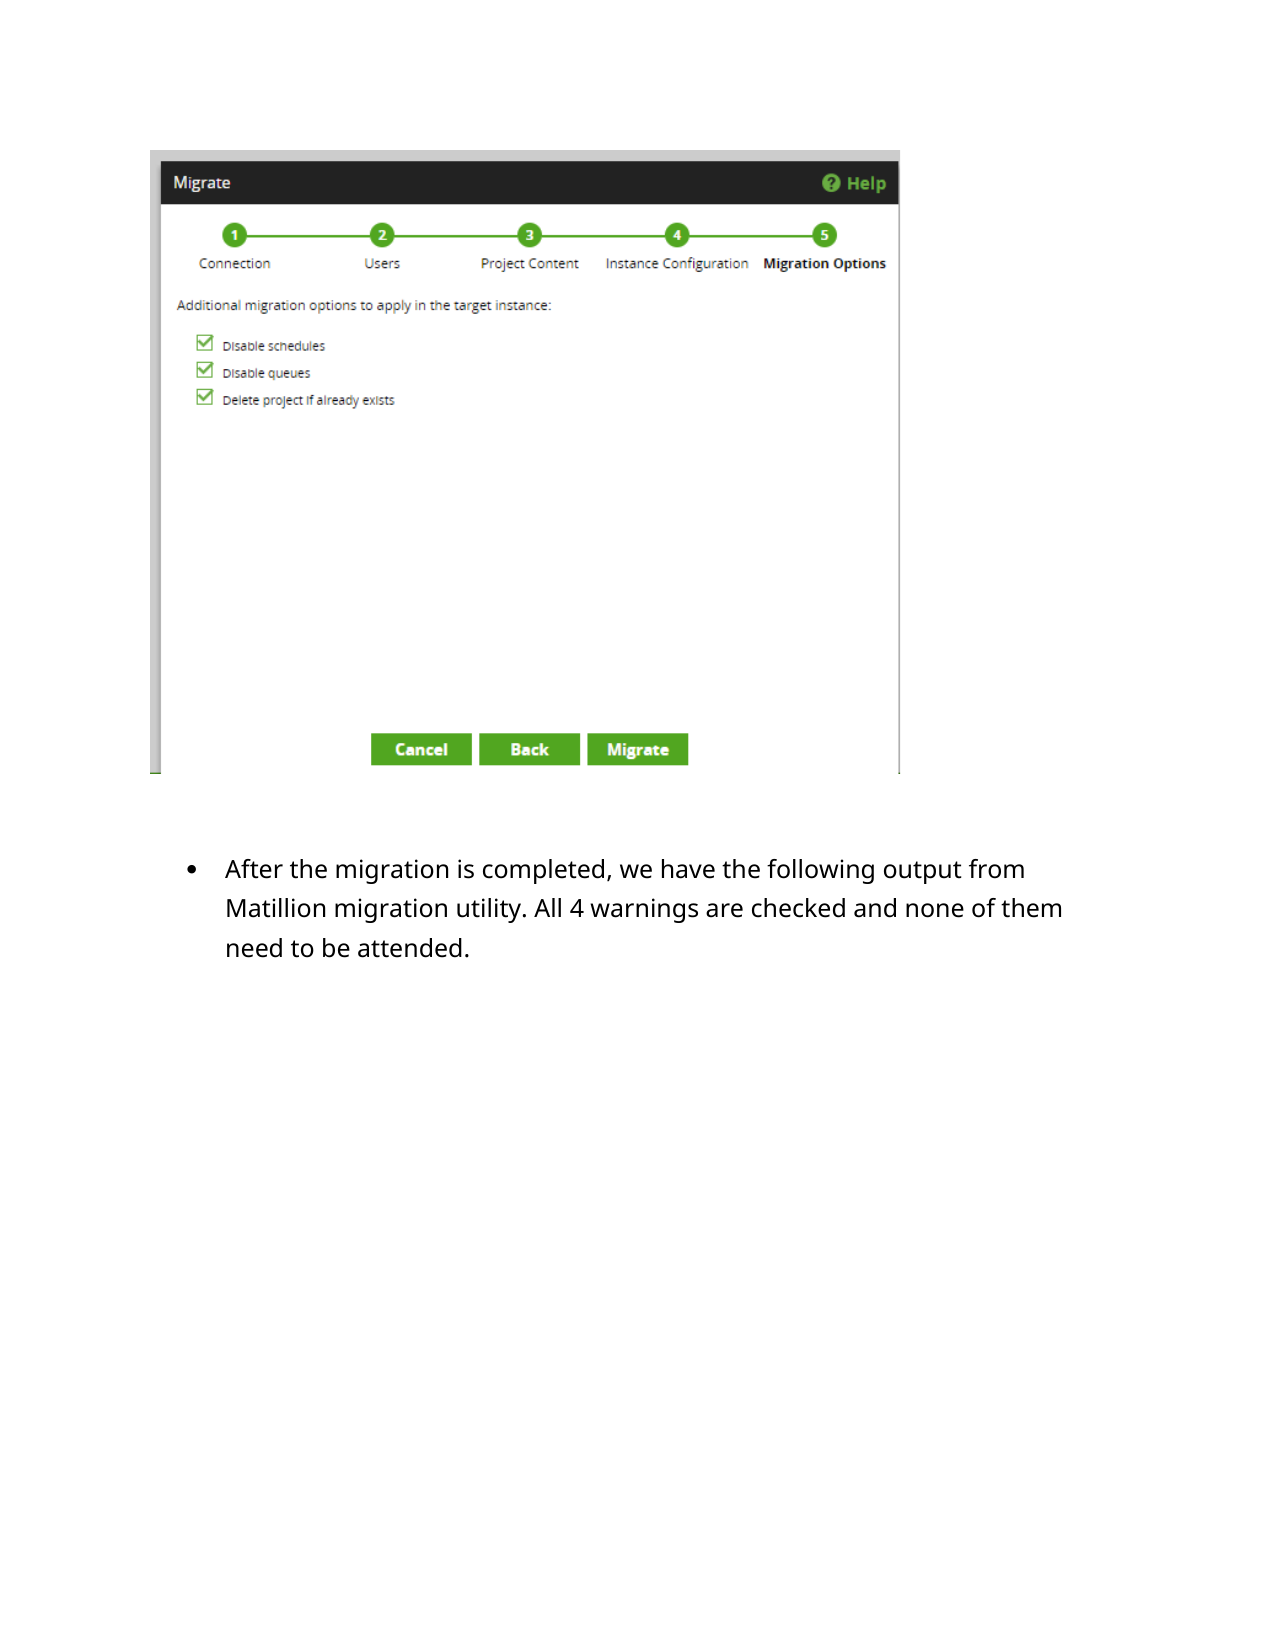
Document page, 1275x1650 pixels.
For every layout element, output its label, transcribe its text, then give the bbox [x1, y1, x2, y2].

list After the migration is completed, we have the following output from Matillion migration utility. All 4 warnings are checked and none of them need to be attended. [187, 852, 1125, 965]
picture [150, 150, 901, 774]
